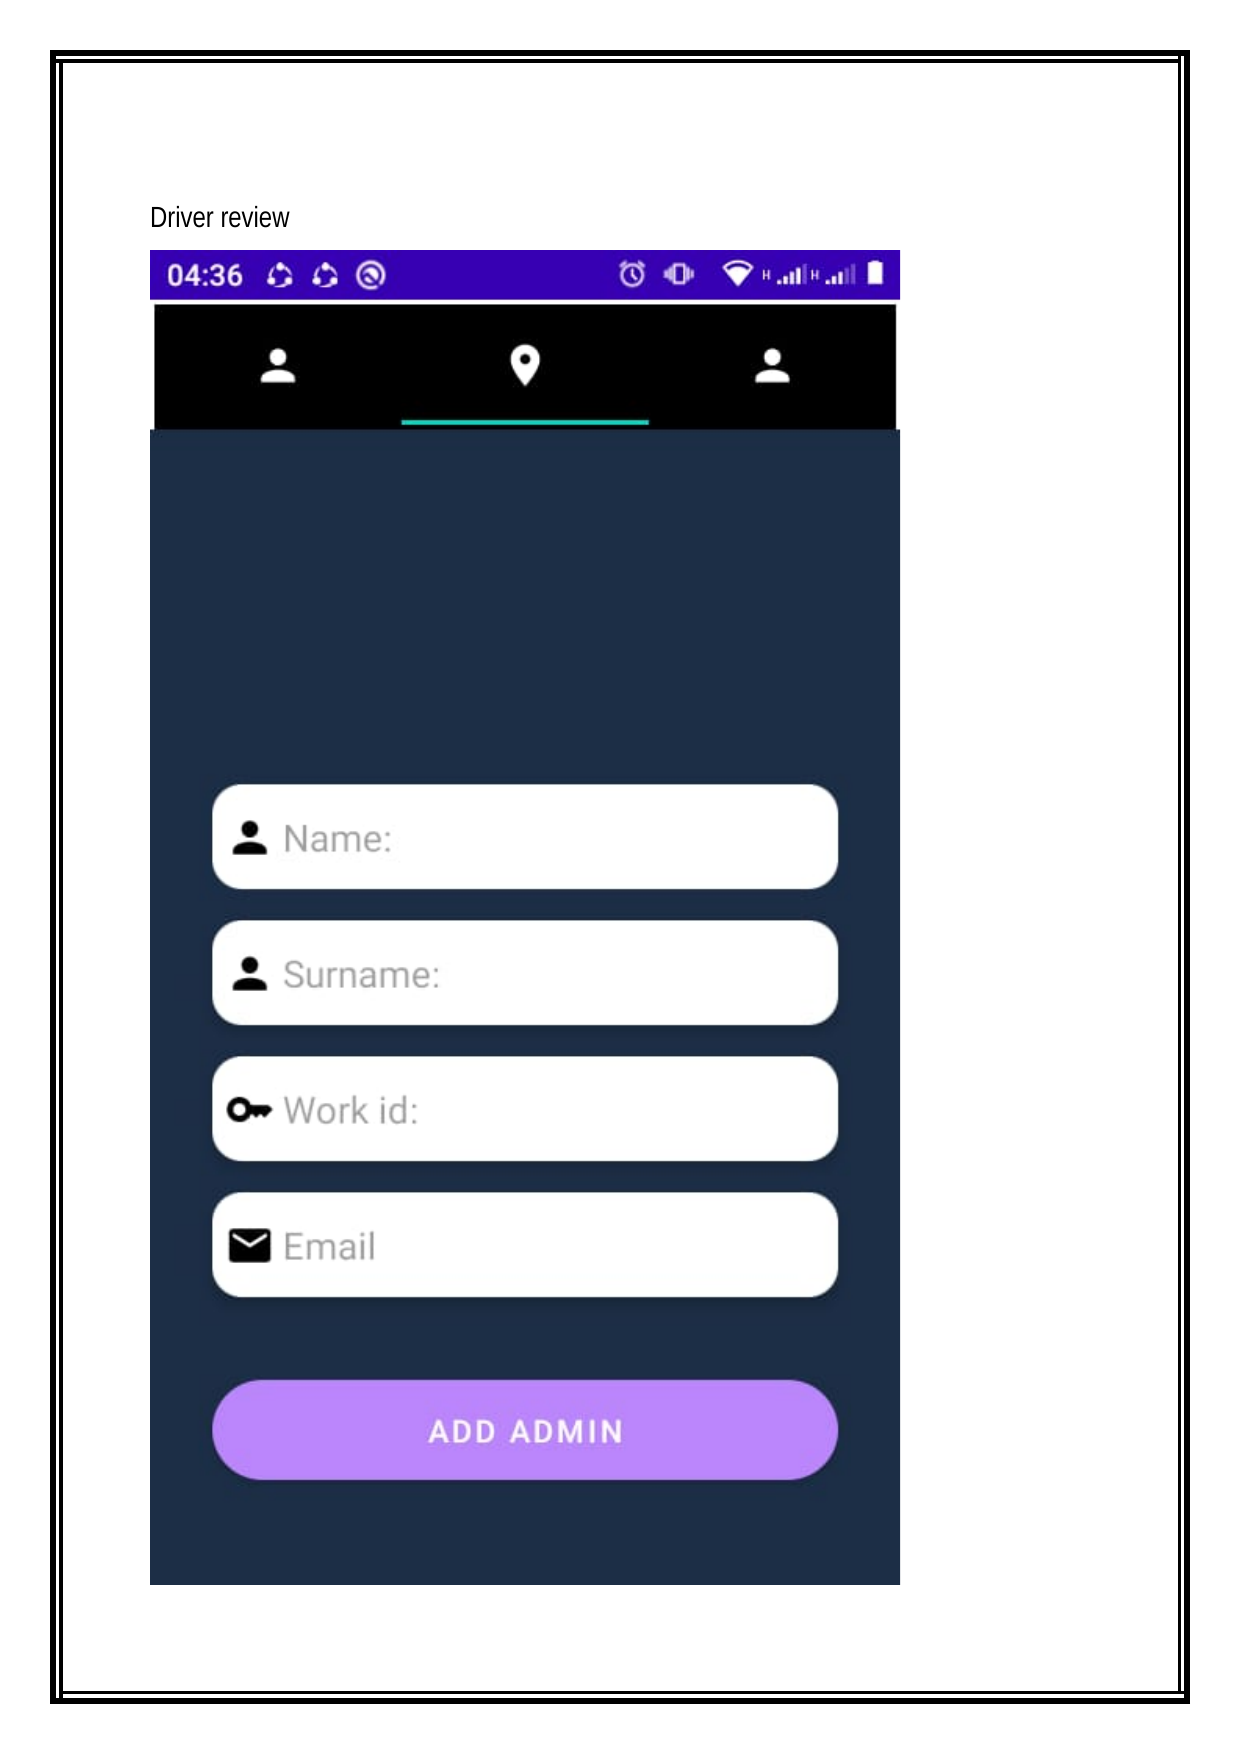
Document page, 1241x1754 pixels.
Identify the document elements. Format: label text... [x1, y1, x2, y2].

picture [150, 250, 901, 1585]
text Driver review [150, 200, 1090, 233]
